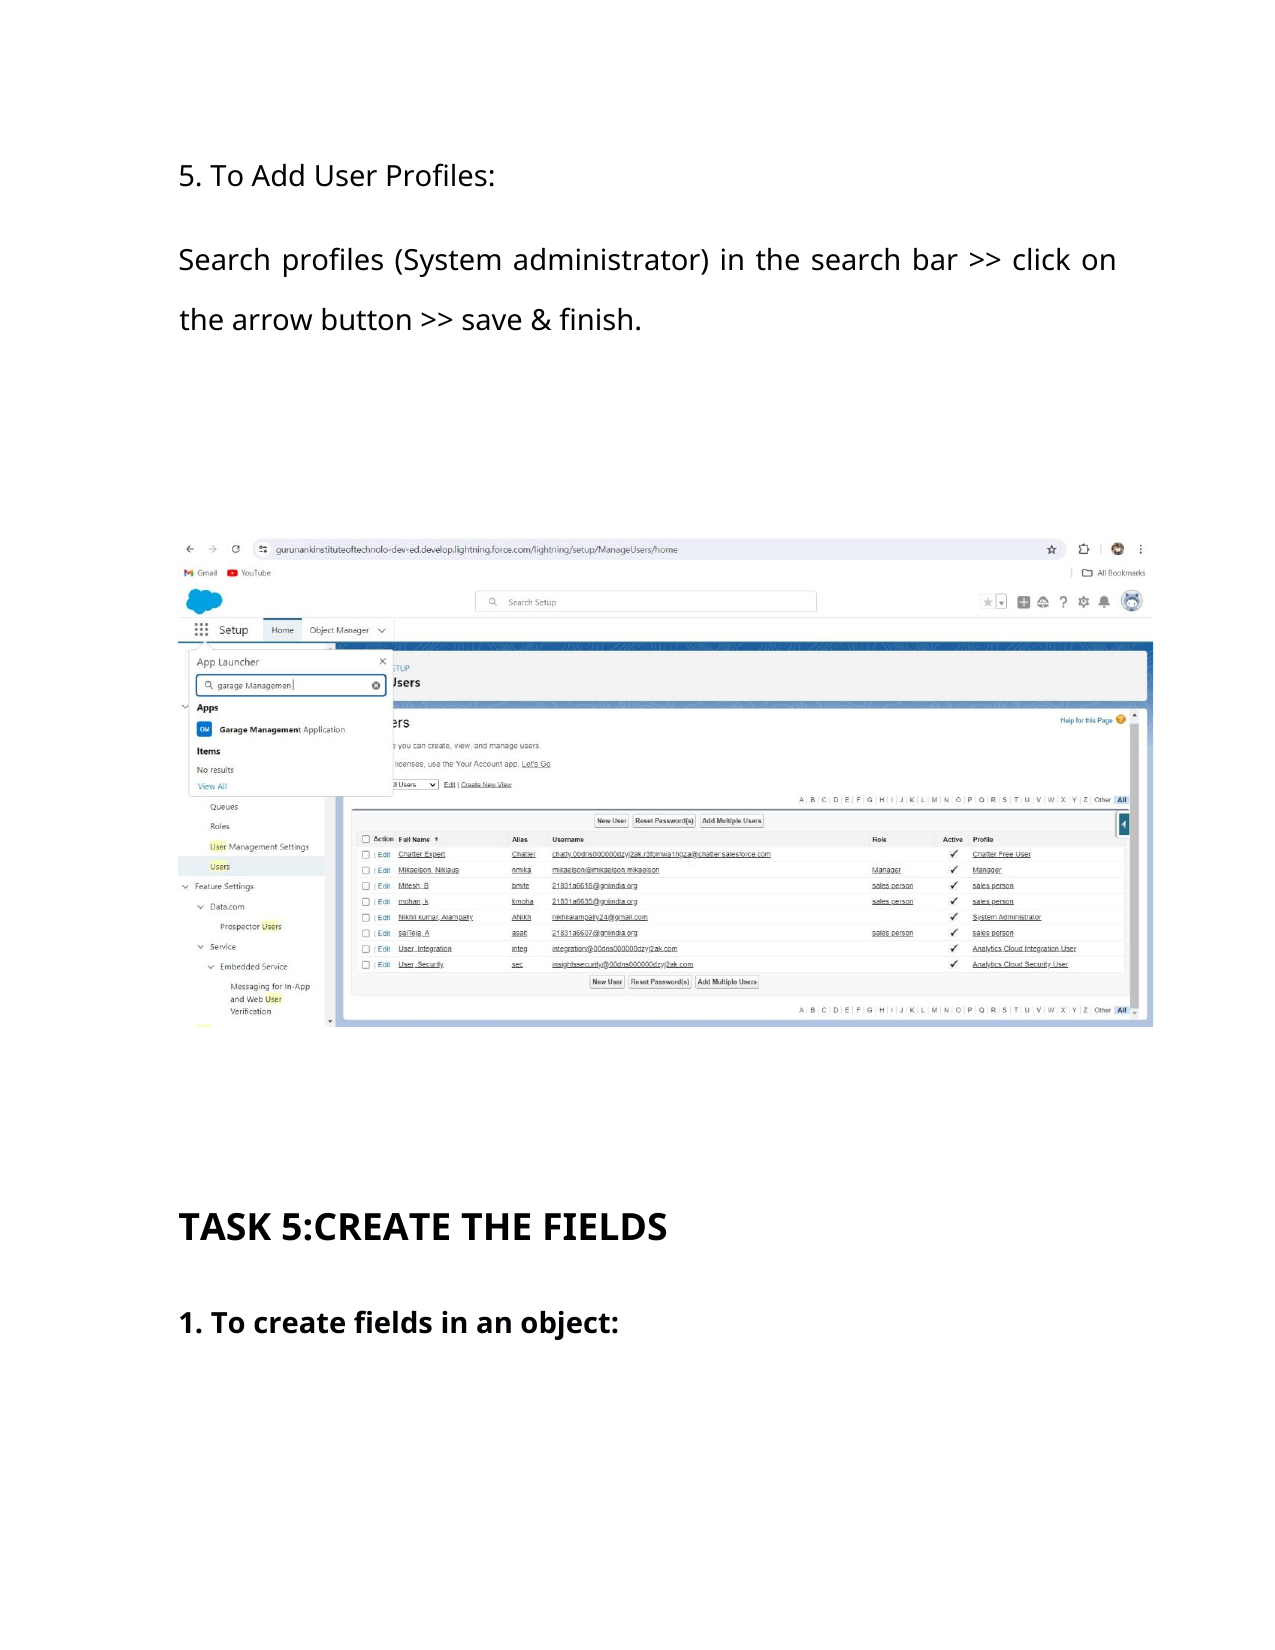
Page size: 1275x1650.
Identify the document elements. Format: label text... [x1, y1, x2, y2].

text Search profiles (System administrator) in the search bar >> click on the arrow button >> save & finish. [178, 240, 1118, 339]
text TASK 5:CREATE THE FIELDS [178, 1200, 1118, 1251]
text 1. To create fields in an object: [178, 1302, 1118, 1342]
text 5. To Add User Profiles: [178, 155, 1118, 195]
picture [178, 536, 1154, 1027]
